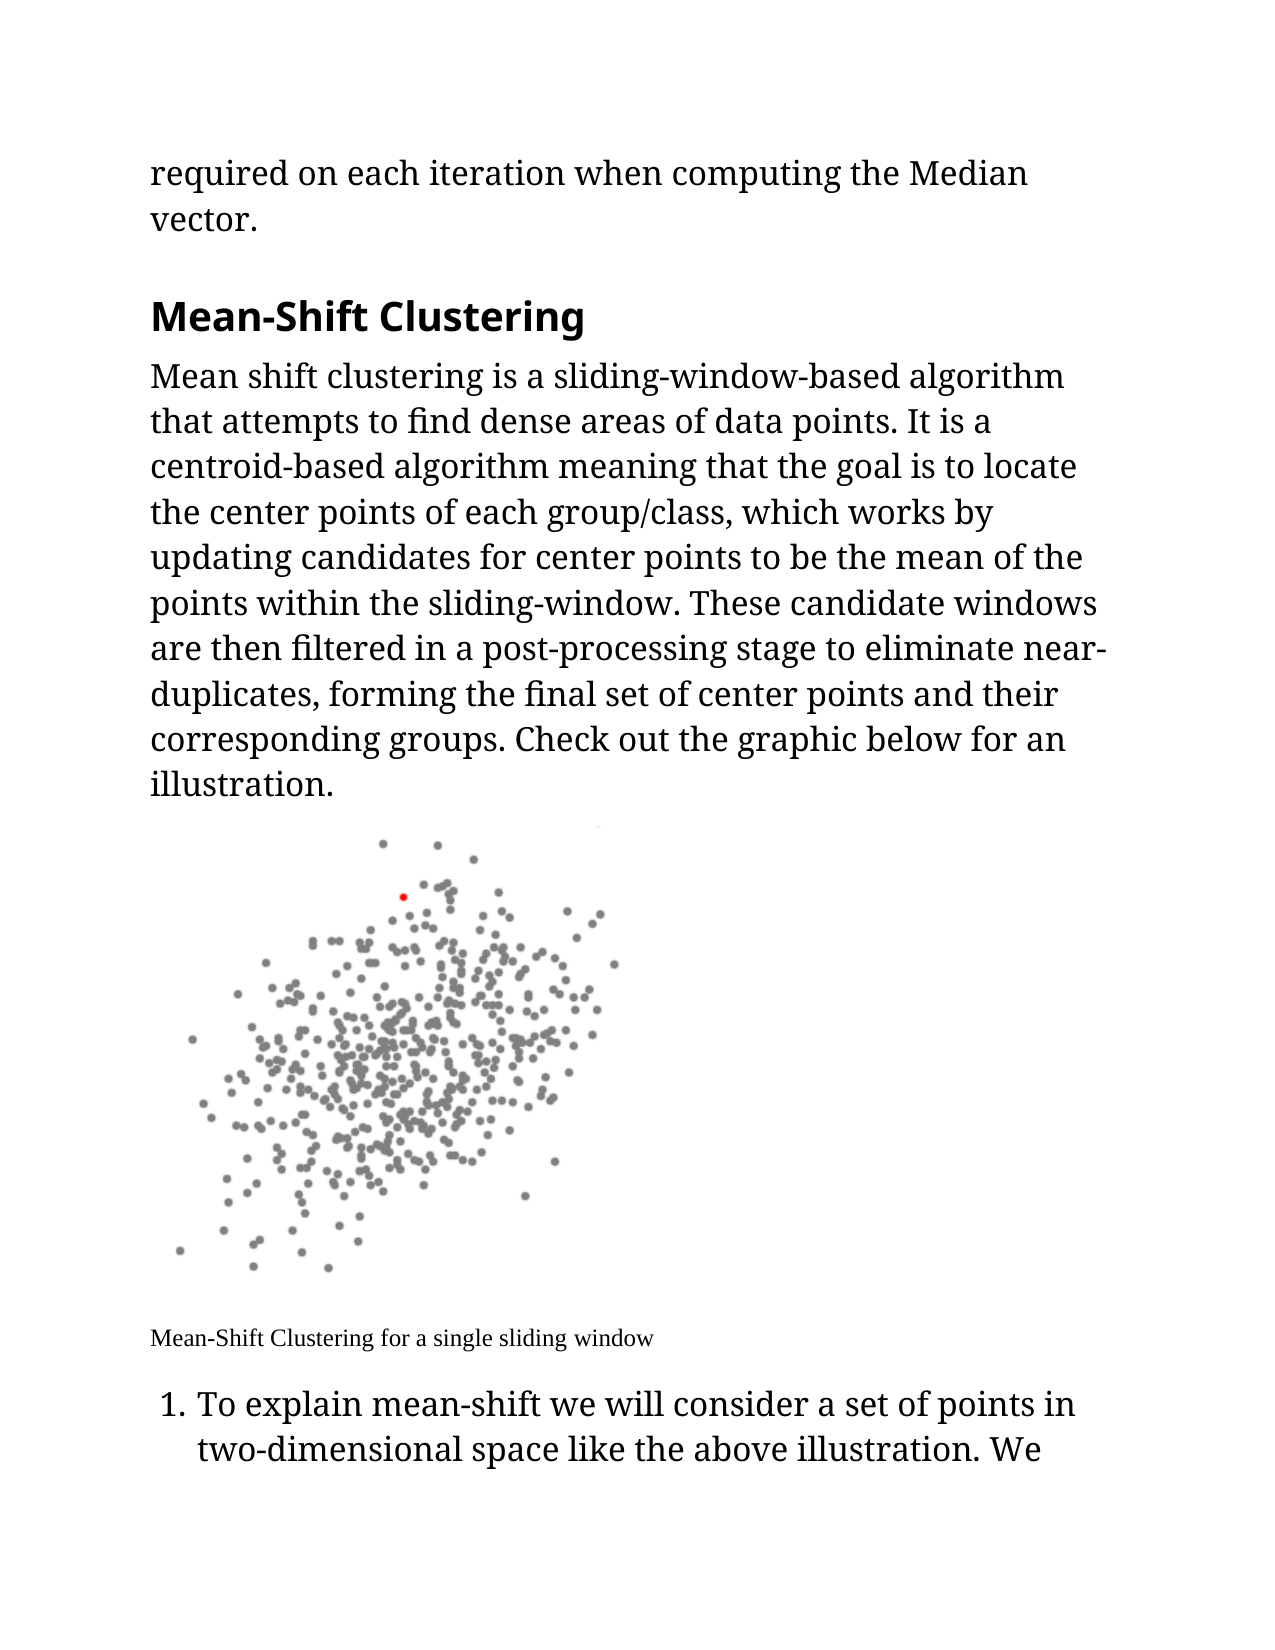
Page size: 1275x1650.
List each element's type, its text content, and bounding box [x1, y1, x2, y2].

text Mean-Shift Clustering for a single sliding window [150, 1323, 1125, 1352]
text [150, 150, 1125, 241]
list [159, 1381, 1125, 1472]
picture [150, 806, 656, 1313]
list Mean-Shift Clustering [150, 288, 1125, 343]
text Mean shift clustering is a sliding-window-based algorithm that attempts to find dense areas of data points. It is a centroid-based algorithm meaning that the goal is to locate the center points of each group/class, which works by updating candidates for center points to be the mean of the points within the sliding-window. These candidate windows are then filtered in a post-processing stage to eliminate near-duplicates, forming the final set of center points and their corresponding groups. Check out the graphic below for an illustration. [150, 352, 1125, 807]
